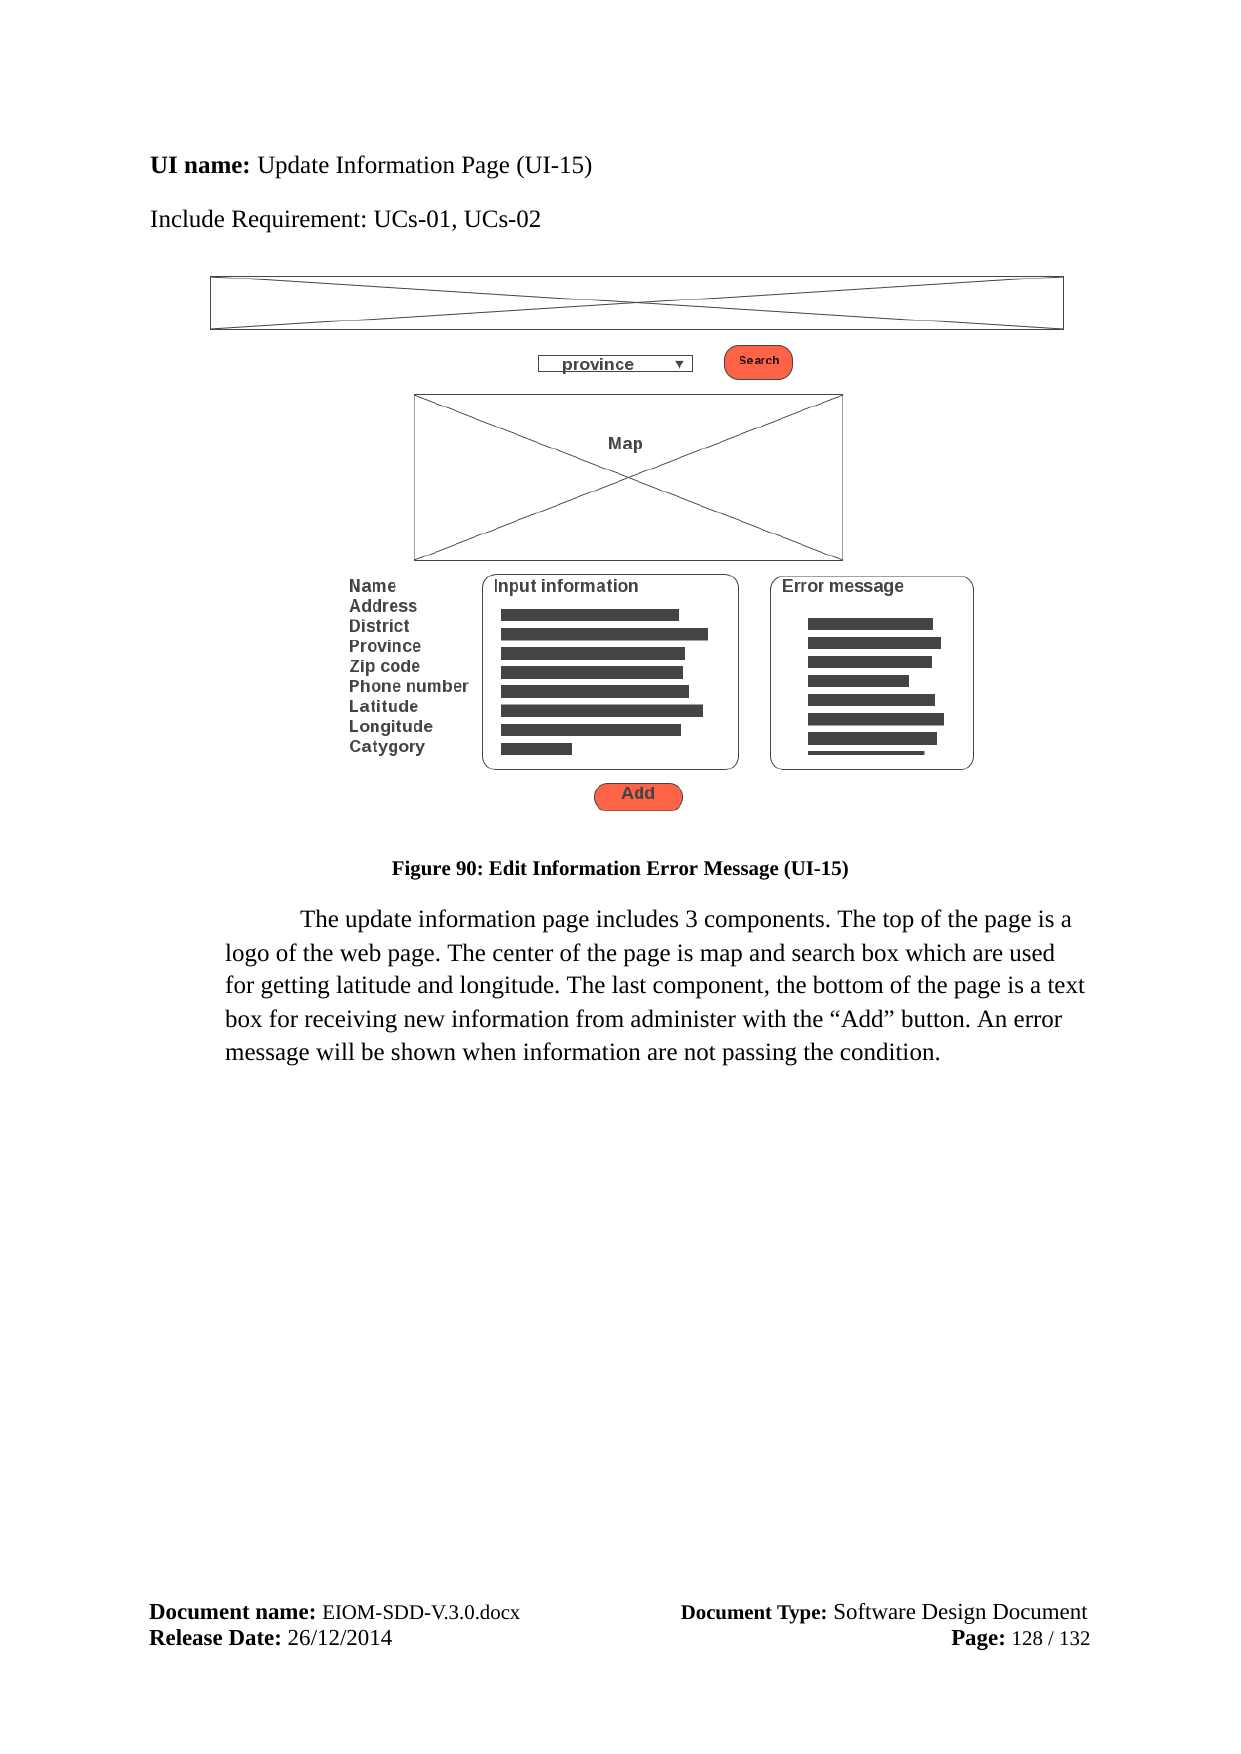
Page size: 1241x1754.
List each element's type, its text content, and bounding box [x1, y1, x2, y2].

text Include Requirement: UCs-01, UCs-02 [150, 204, 1090, 233]
text The update information page includes 3 components. The top of the page is a logo of the web page. The center of the page is map and search box which are used for getting latitude and longitude. The last component, the bottom of the page is a text box for receiving new information from administer with the “Add” button. An error message will be shown when information are not passing the condition. [225, 904, 1090, 1065]
text Figure 90: Edit Information Error Message (UI-15) [150, 856, 1090, 880]
text UI name: Update Information Page (UI-15) [150, 150, 1090, 179]
picture [150, 257, 1128, 832]
